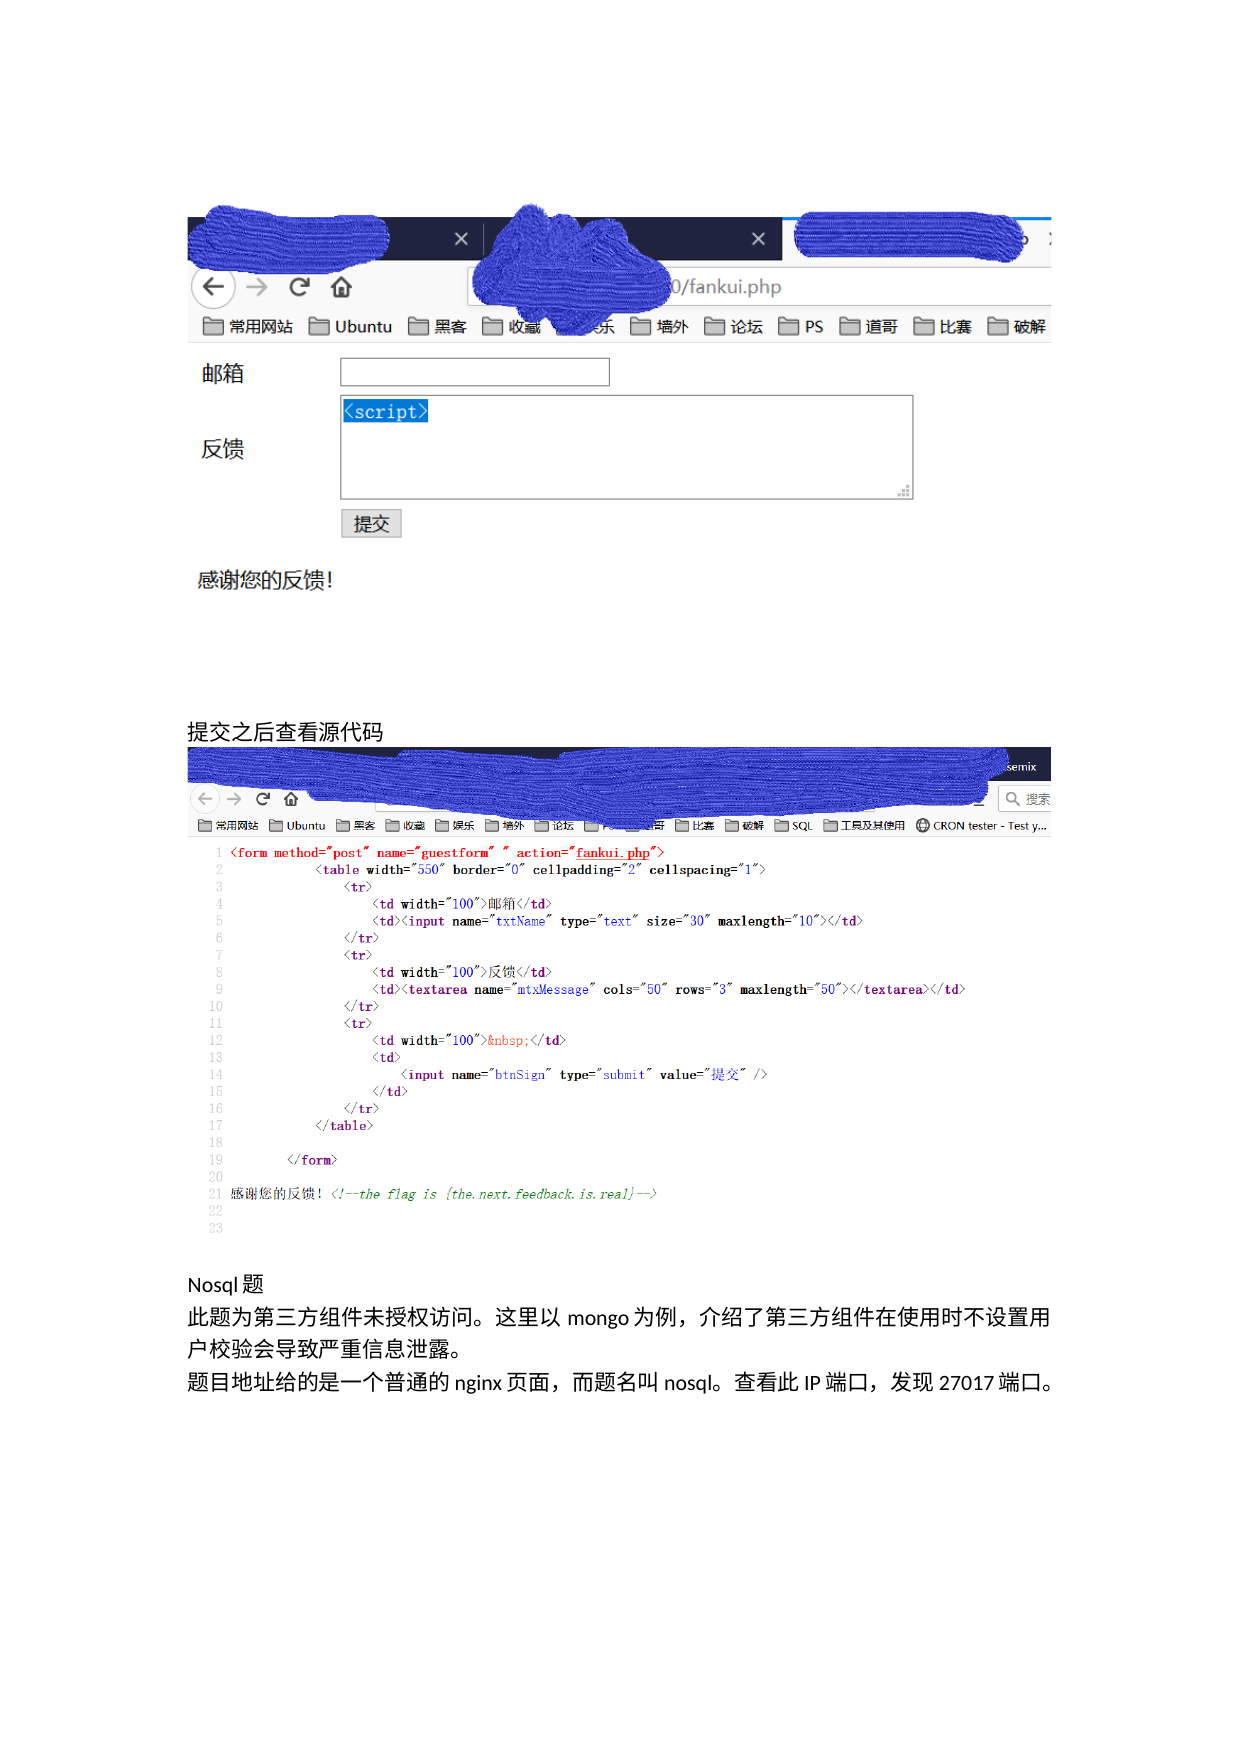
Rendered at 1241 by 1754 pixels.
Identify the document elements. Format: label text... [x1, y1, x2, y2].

picture [187, 747, 1051, 1233]
text 提交之后查看源代码 [187, 714, 1053, 747]
text Nosql题 [187, 1267, 1053, 1299]
text 题目地址给的是一个普通的nginx页面，而题名叫nosql。查看此IP端口，发现27017端口。 [187, 1364, 1053, 1397]
text 此题为第三方组件未授权访问。这里以mongo为例，介绍了第三方组件在使用时不设置用户校验会导致严重信息泄露。 [187, 1299, 1053, 1364]
picture [187, 162, 1052, 707]
